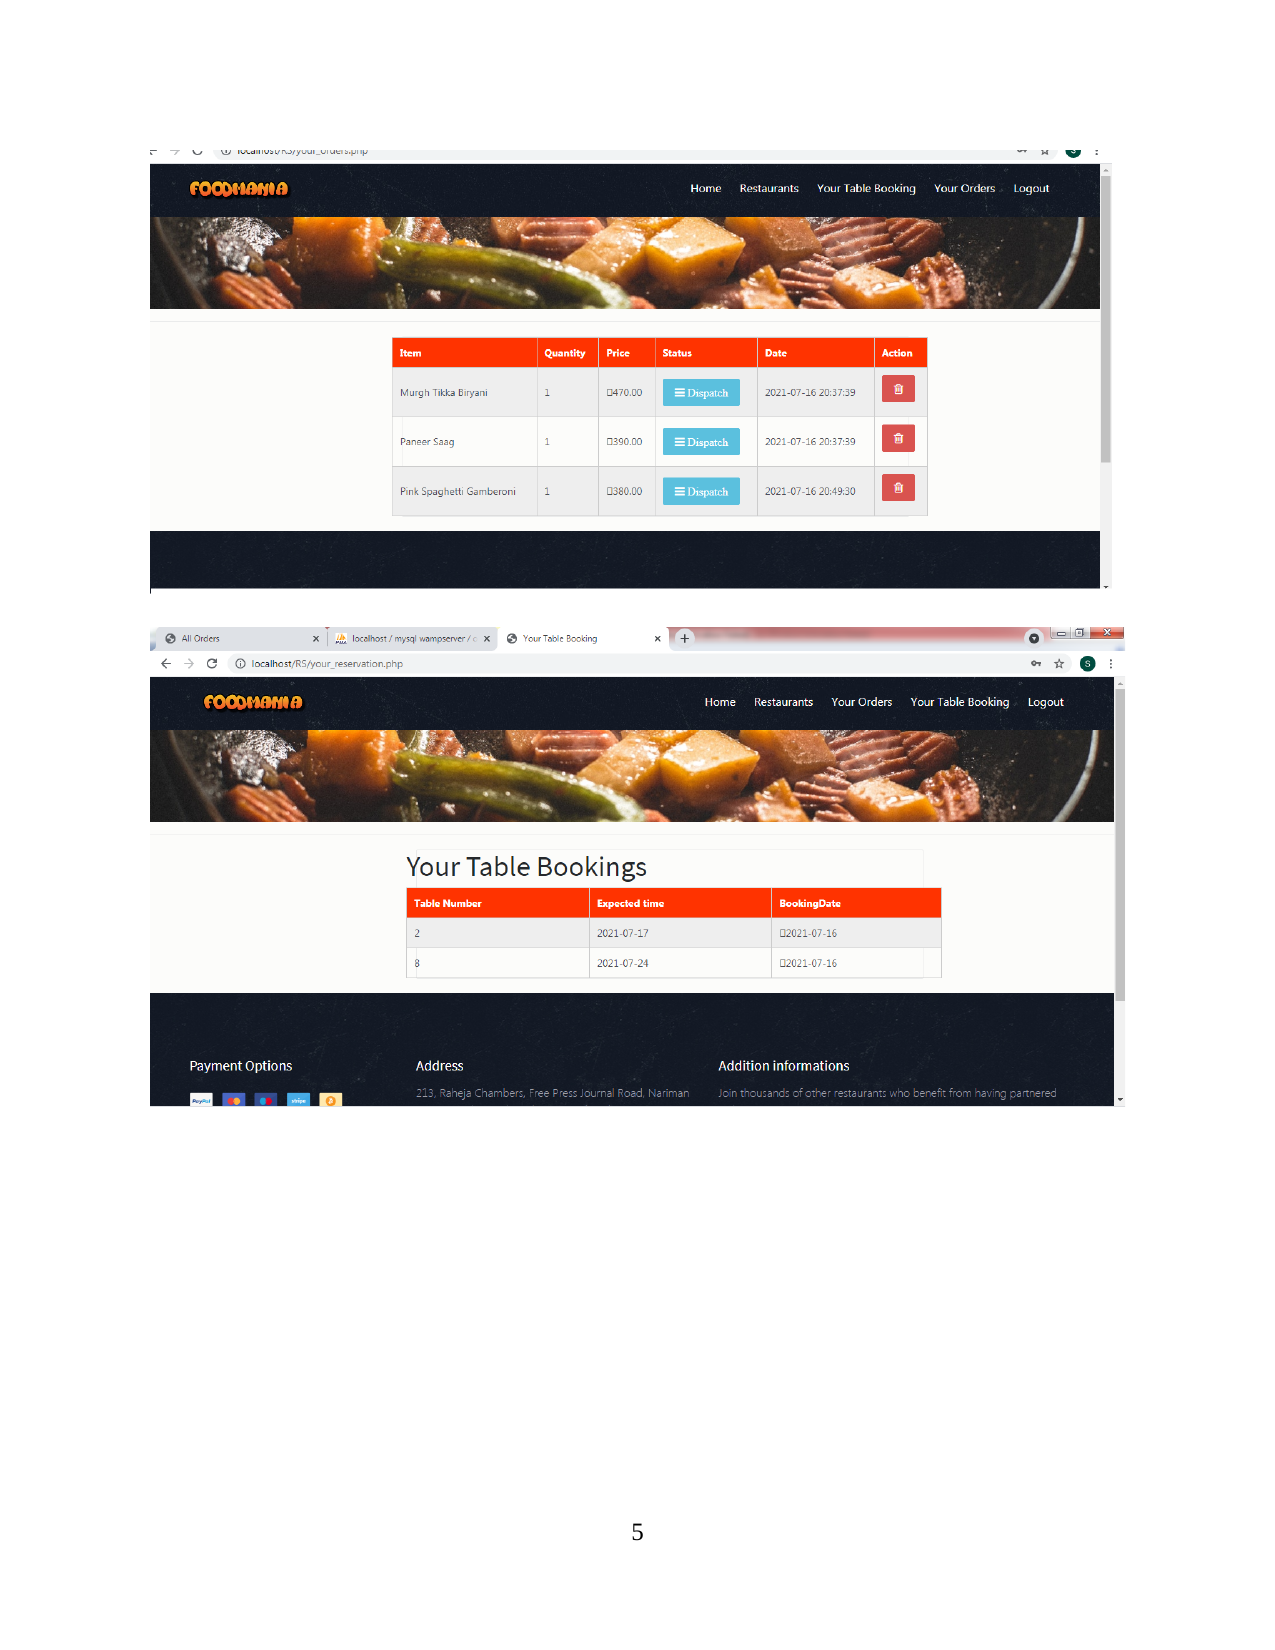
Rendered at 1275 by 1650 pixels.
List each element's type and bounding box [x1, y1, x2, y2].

picture [150, 150, 1125, 599]
picture [150, 627, 1125, 1108]
